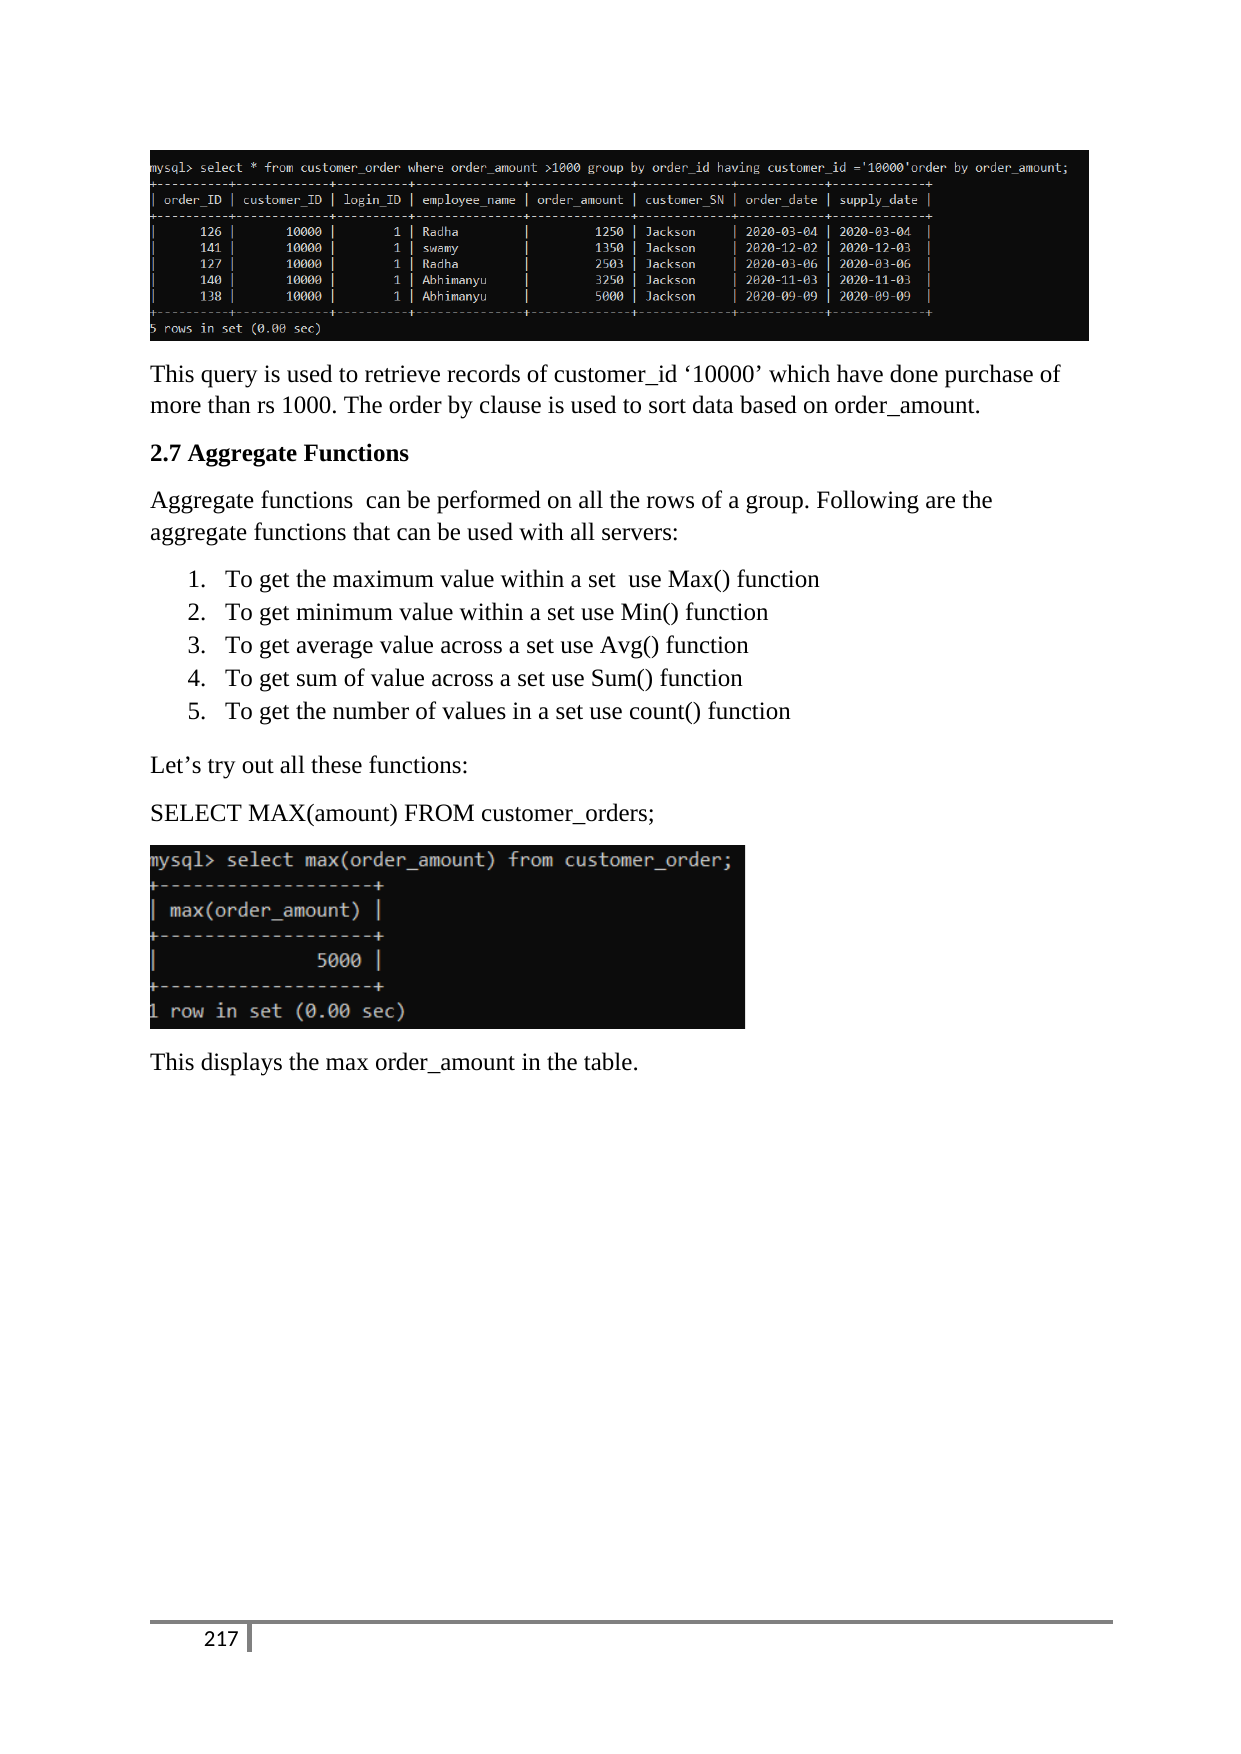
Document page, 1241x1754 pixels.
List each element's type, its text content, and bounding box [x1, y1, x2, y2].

list To get the number of values in a set use count() function [187, 696, 1090, 725]
text Aggregate functions can be performed on all the rows of a group. Following are the aggregate functions that can be used with all servers: [150, 486, 1090, 545]
list To get sum of value across a set use Sum() function [187, 663, 1090, 692]
picture [150, 150, 1089, 341]
list To get average value across a set use Avg() function [187, 630, 1090, 659]
text This displays the max order_amount in the table. [150, 1047, 1090, 1076]
picture [150, 845, 746, 1029]
list To get the maximum value within a set use Max() function [187, 564, 1090, 593]
text SELECT MAX(amount) FROM customer_orders; [150, 798, 1090, 827]
text 2.7 Aggregate Functions [150, 438, 1090, 467]
text Let’s try out all these functions: [150, 750, 1090, 779]
list To get minimum value within a set use Min() function [187, 597, 1090, 626]
text This query is used to retrieve records of customer_id ‘10000’ which have done purchase of more than rs 1000. The order by clause is used to sort data based on order_amount. [150, 359, 1090, 419]
